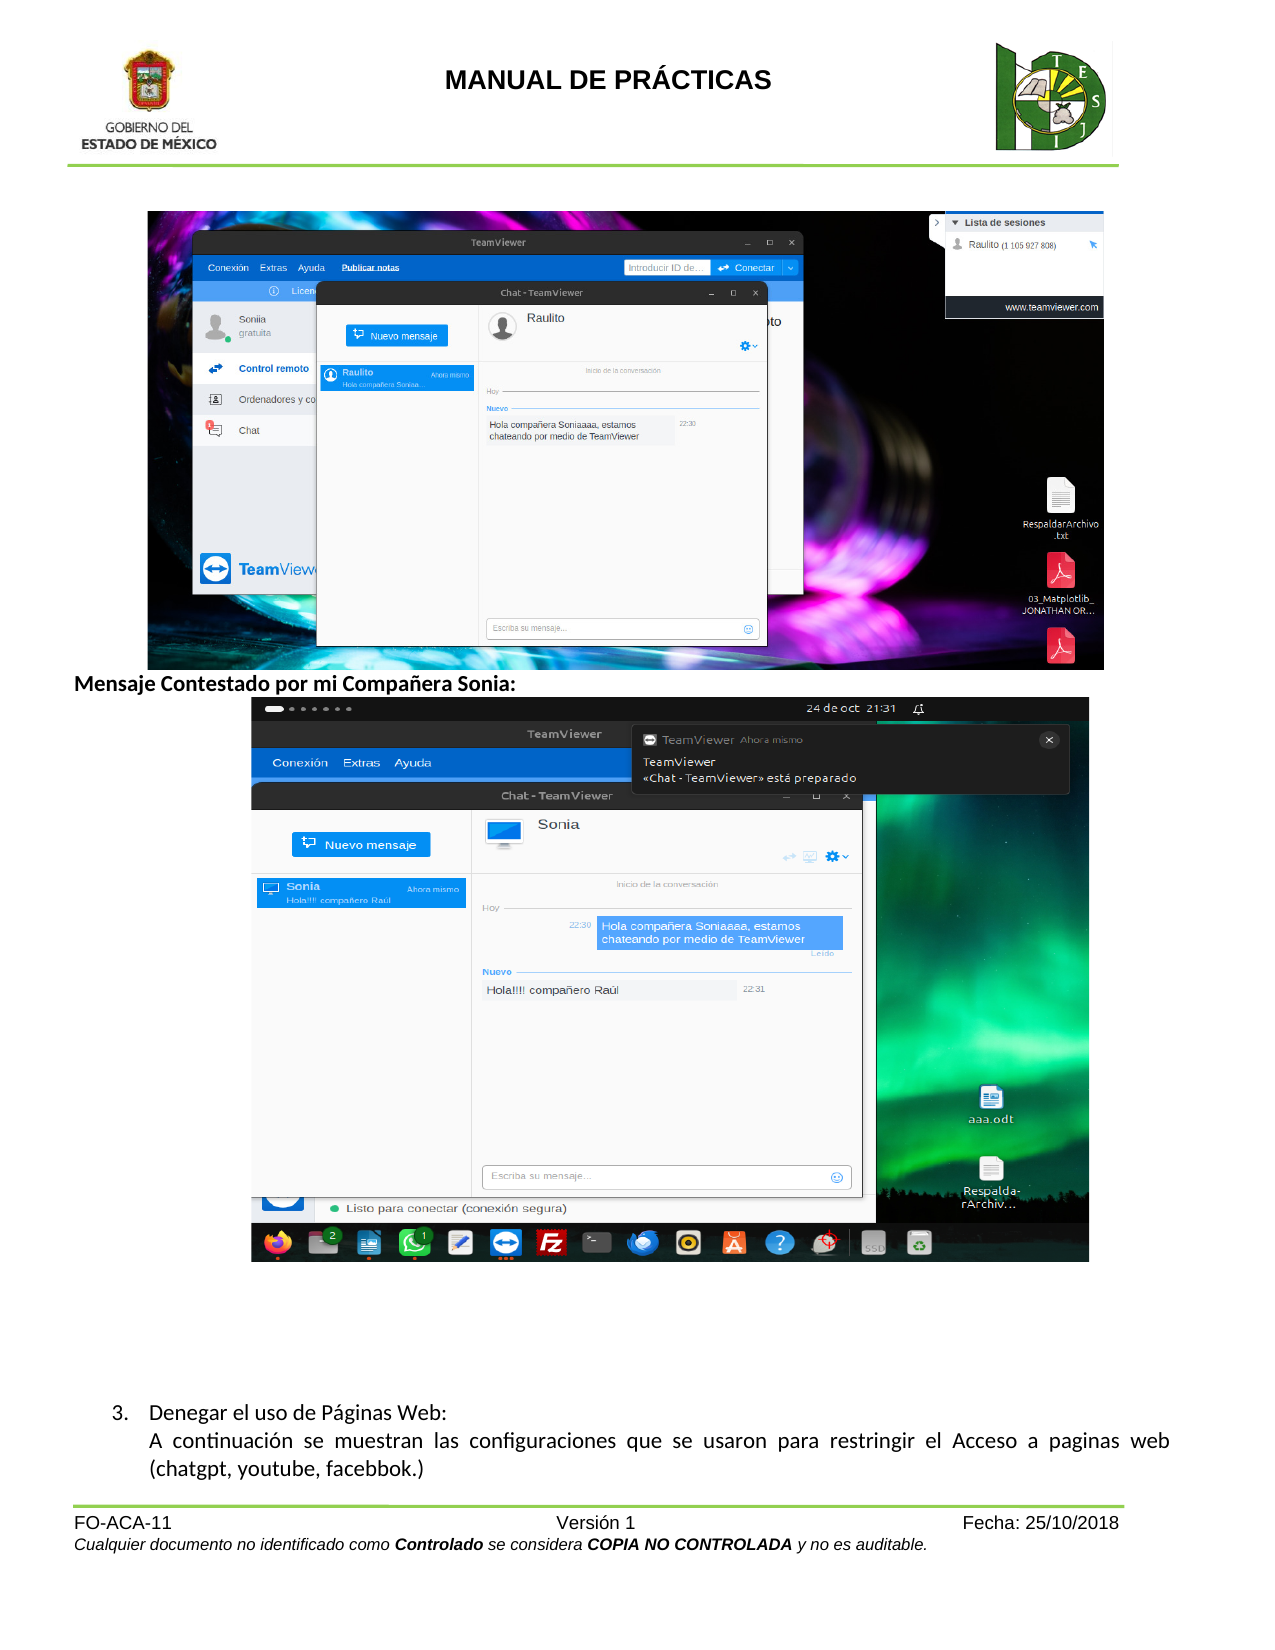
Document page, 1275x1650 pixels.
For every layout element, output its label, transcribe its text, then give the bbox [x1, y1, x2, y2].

picture [994, 41, 1113, 157]
list A continuación se muestran las configuraciones que se usaron para restringir el Acceso a paginas web (chatgpt, youtube, facebbok.) [149, 1426, 1172, 1482]
picture [73, 40, 219, 158]
picture [549, 662, 561, 670]
list Denegar el uso de Páginas Web: [111, 1398, 1172, 1426]
text Mensaje Contestado por mi Compañera Sonia: [74, 640, 1172, 697]
picture [251, 697, 1090, 1262]
picture [147, 211, 1104, 670]
picture [287, 211, 293, 219]
